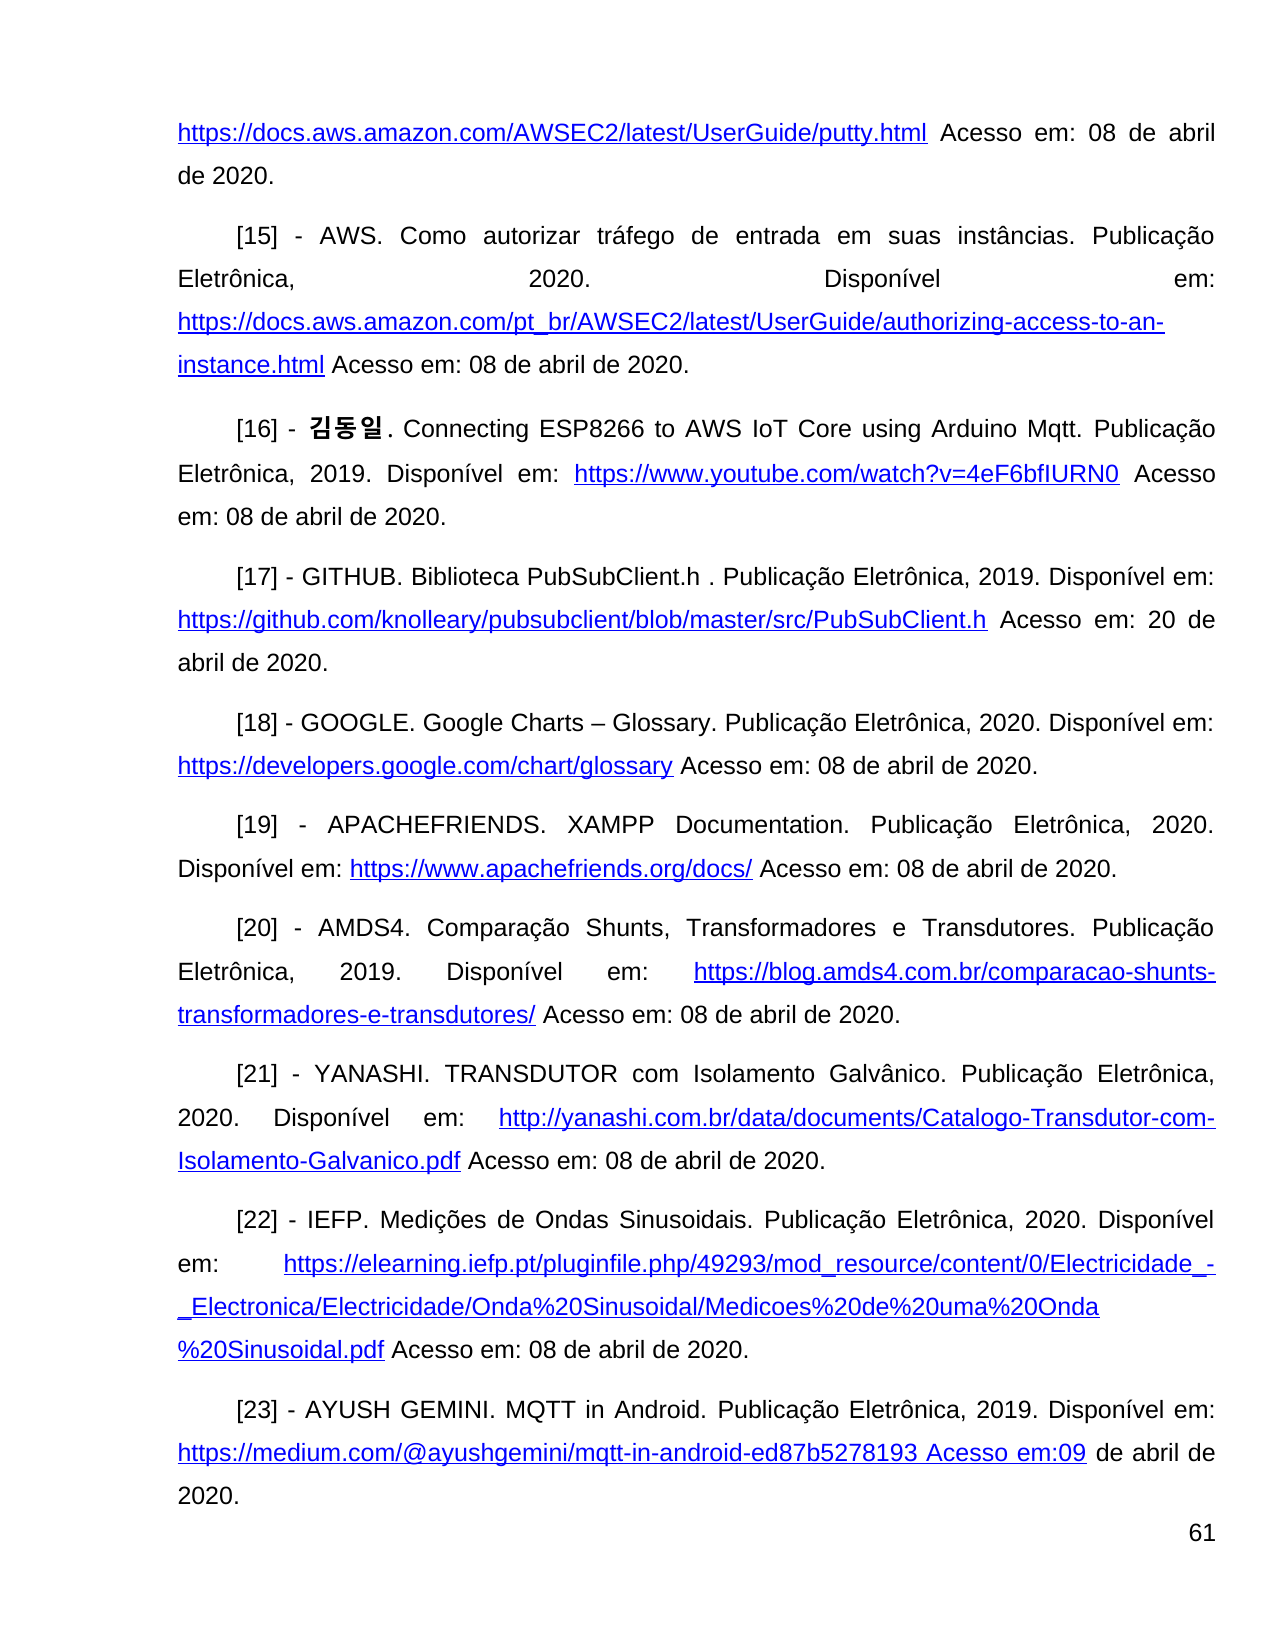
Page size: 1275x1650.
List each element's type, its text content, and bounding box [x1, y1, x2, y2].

text [20] - AMDS4. Comparação Shunts, Transformadores e Transdutores. Publicação Eletrônica, 2019. Disponível em: https://blog.amds4.com.br/comparacao-shunts-transformadores-e-transdutores/ Acesso em: 08 de abril de 2020. [177, 913, 1216, 1028]
text [16] - 김동일. Connecting ESP8266 to AWS IoT Core using Arduino Mqtt. Publicação Eletrônica, 2019. Disponível em: https://www.youtube.com/watch?v=4eF6bfIURN0 Acesso em: 08 de abril de 2020. [177, 410, 1216, 531]
text [15] - AWS. Como autorizar tráfego de entrada em suas instâncias. Publicação Eletrônica, 2020. Disponível em: https://docs.aws.amazon.com/pt_br/AWSEC2/latest/UserGuide/authorizing-access-to-an-instance.html Acesso em: 08 de abril de 2020. [177, 221, 1216, 379]
text [22] - IEFP. Medições de Ondas Sinusoidais. Publicação Eletrônica, 2020. Disponível em: https://elearning.iefp.pt/pluginfile.php/49293/mod_resource/content/0/Electricidade_-_Electronica/Electricidade/Onda%20Sinusoidal/Medicoes%20de%20uma%20Onda%20Sinusoidal.pdf Acesso em: 08 de abril de 2020. [177, 1206, 1216, 1364]
text [19] - APACHEFRIENDS. XAMPP Documentation. Publicação Eletrônica, 2020. Disponível em: https://www.apachefriends.org/docs/ Acesso em: 08 de abril de 2020. [177, 811, 1216, 882]
text [18] - GOOGLE. Google Charts – Glossary. Publicação Eletrônica, 2020. Disponível em: https://developers.google.com/chart/glossary Acesso em: 08 de abril de 2020. [177, 708, 1216, 779]
text [23] - AYUSH GEMINI. MQTT in Android. Publicação Eletrônica, 2019. Disponível em: https://medium.com/@ayushgemini/mqtt-in-android-ed87b5278193 Acesso em:09 de abril de 2020. [177, 1395, 1216, 1510]
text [177, 118, 1216, 190]
text [21] - YANASHI. TRANSDUTOR com Isolamento Galvânico. Publicação Eletrônica, 2020. Disponível em: http://yanashi.com.br/data/documents/Catalogo-Transdutor-com-Isolamento-Galvanico.pdf Acesso em: 08 de abril de 2020. [177, 1059, 1216, 1174]
text [17] - GITHUB. Biblioteca PubSubClient.h . Publicação Eletrônica, 2019. Disponível em: https://github.com/knolleary/pubsubclient/blob/master/src/PubSubClient.h Acesso em: 20 de abril de 2020. [177, 562, 1216, 677]
